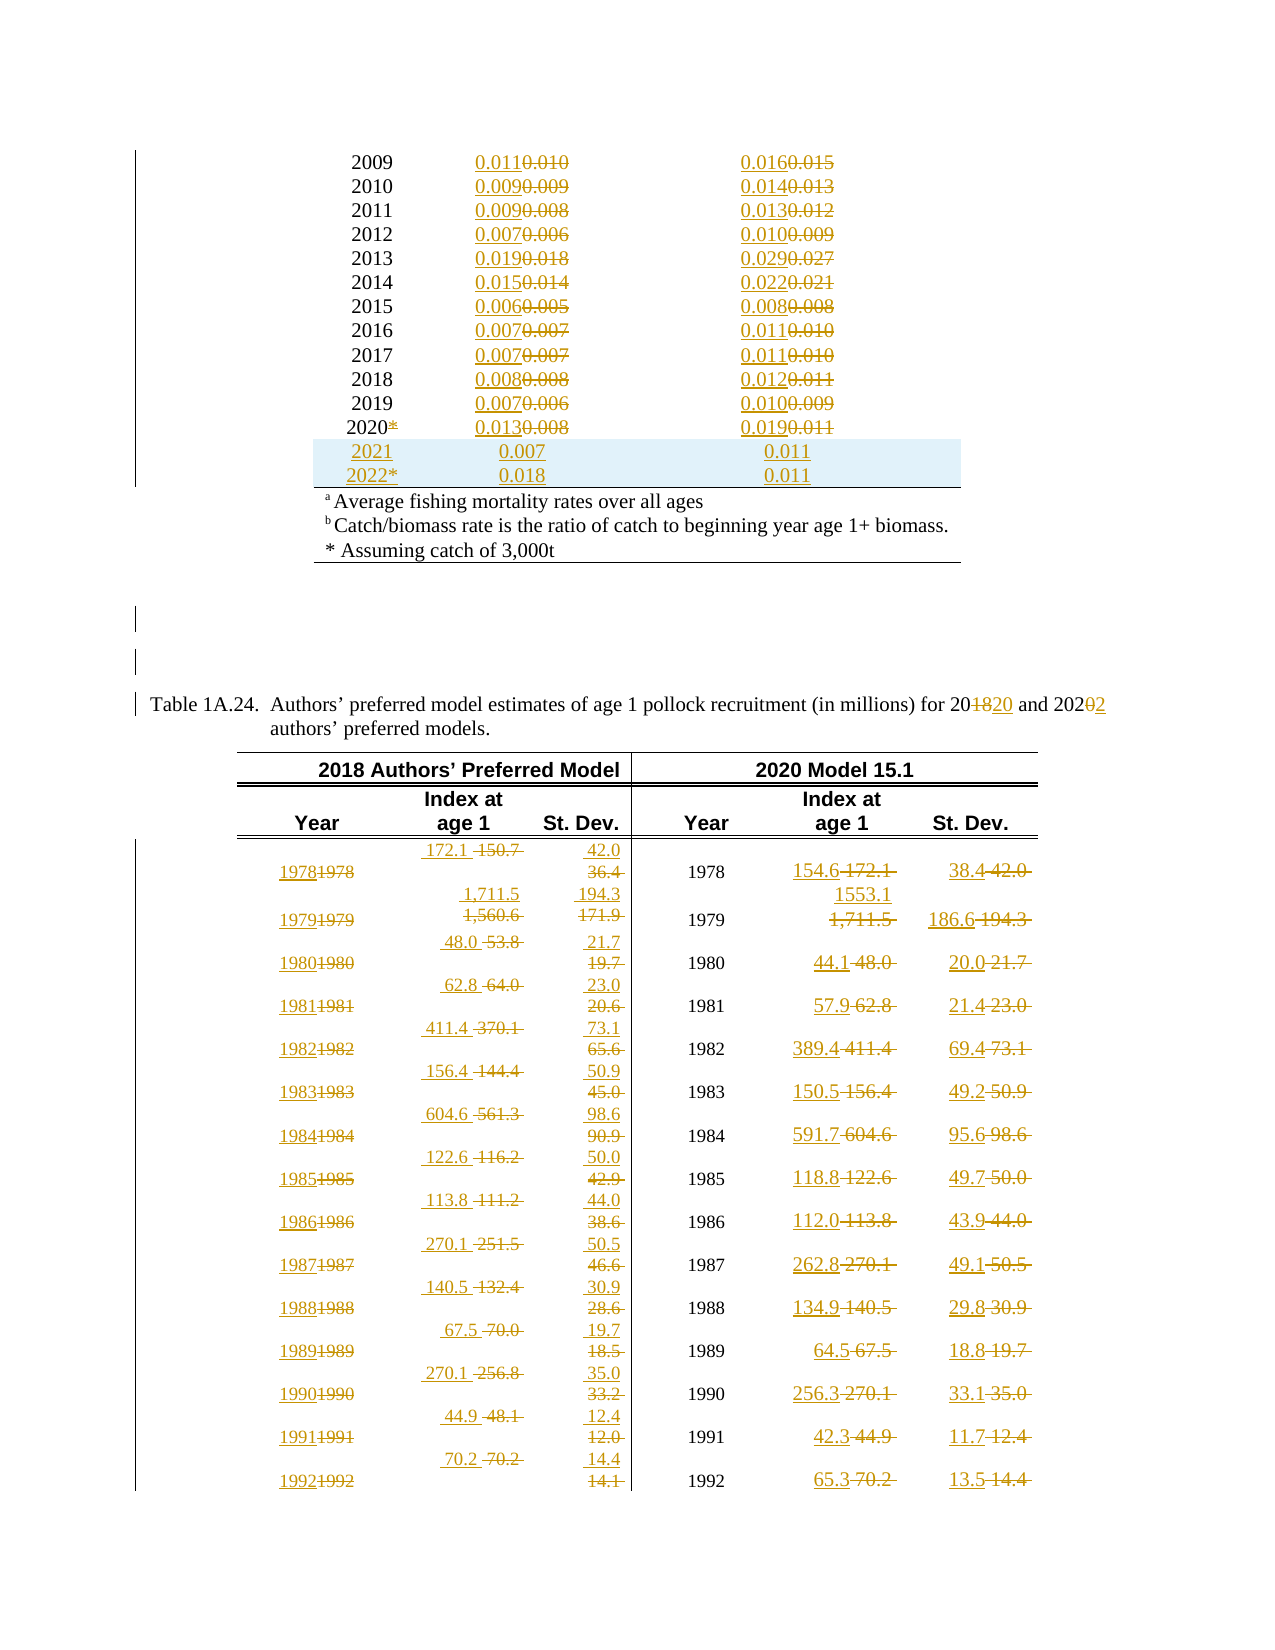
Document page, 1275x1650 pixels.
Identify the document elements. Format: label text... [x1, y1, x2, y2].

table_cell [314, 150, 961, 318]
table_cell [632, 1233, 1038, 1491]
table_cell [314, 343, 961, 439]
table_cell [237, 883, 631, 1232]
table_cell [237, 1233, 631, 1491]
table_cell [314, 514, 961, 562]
text Table 1A.24. Authors’ preferred model estimates of age 1 pollock recruitment (in millions) for 20 and 202 authors’ preferred models. [150, 692, 1125, 740]
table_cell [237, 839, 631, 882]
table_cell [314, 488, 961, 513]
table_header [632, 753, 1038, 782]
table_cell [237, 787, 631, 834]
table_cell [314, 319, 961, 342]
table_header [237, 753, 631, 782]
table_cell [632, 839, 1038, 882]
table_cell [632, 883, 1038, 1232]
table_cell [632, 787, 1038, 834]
